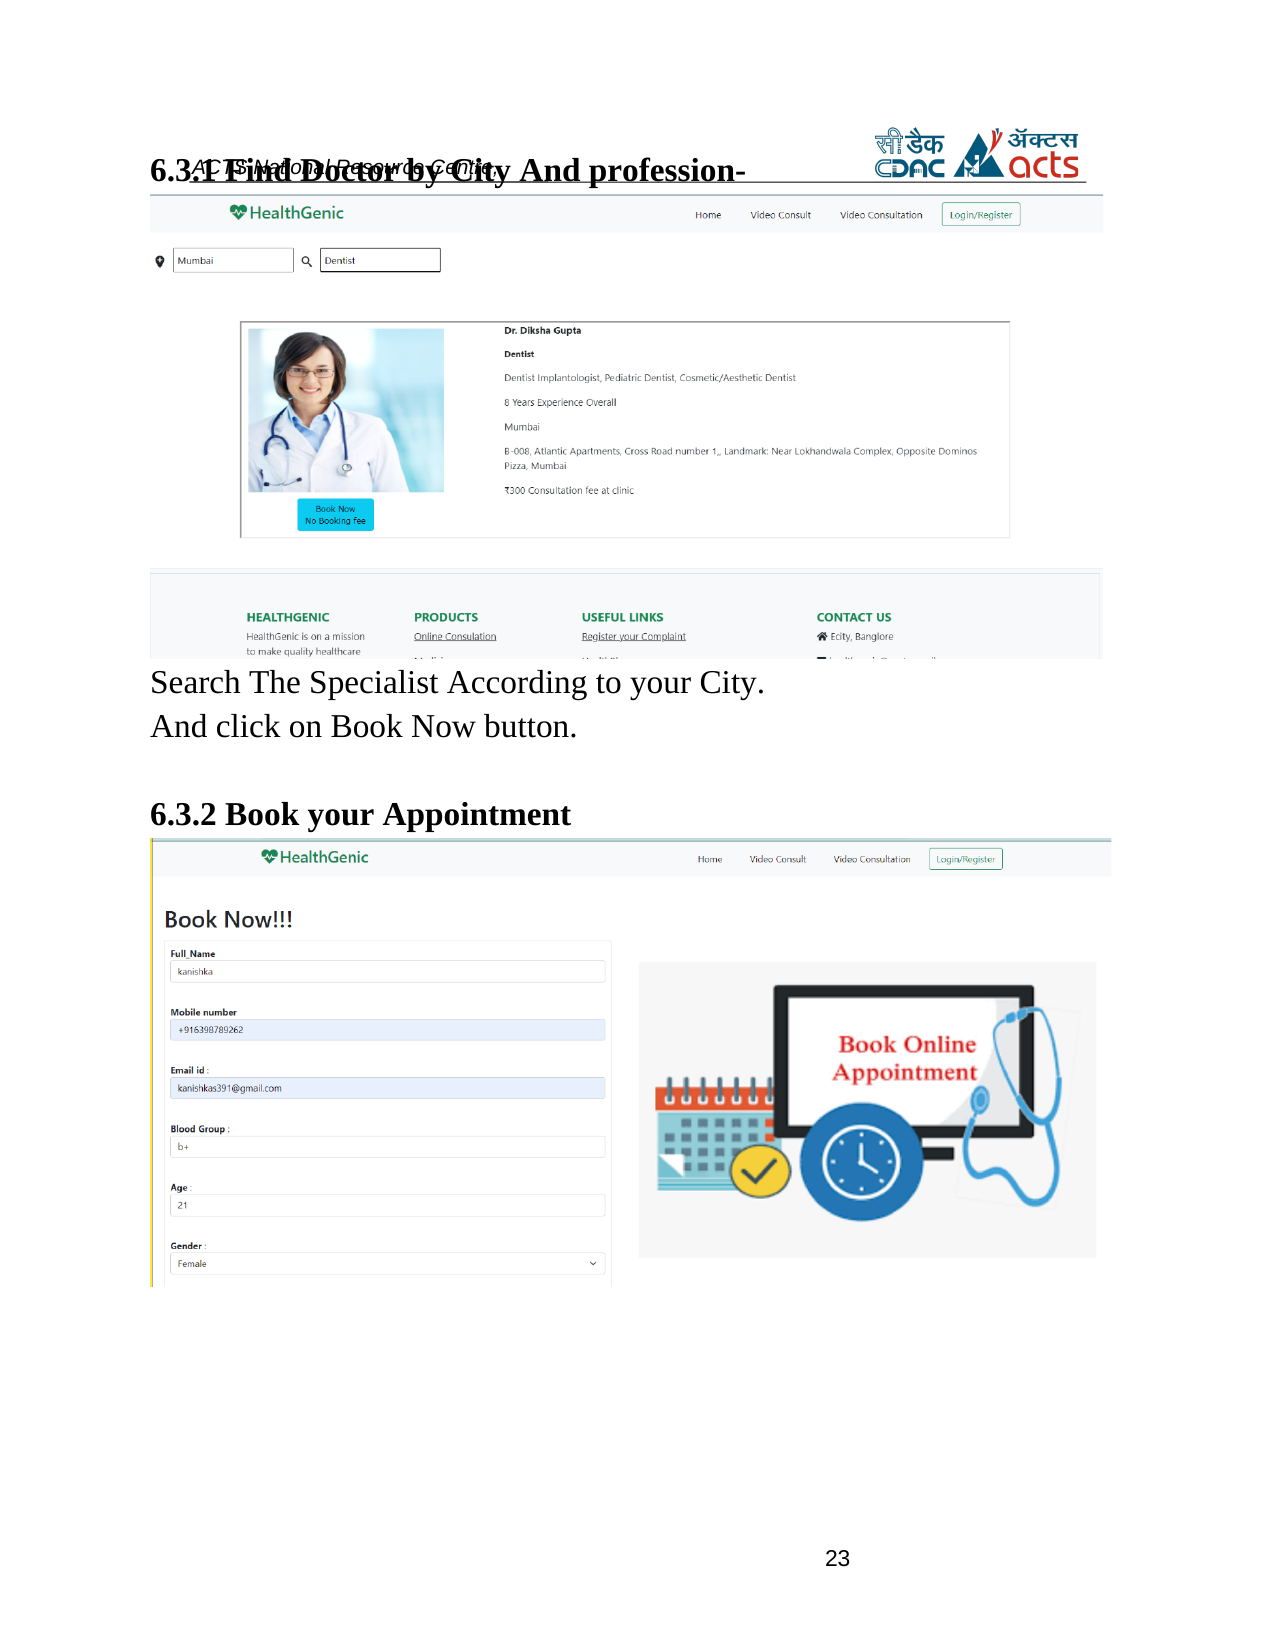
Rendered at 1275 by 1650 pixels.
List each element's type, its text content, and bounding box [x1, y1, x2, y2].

picture [875, 127, 919, 150]
text 6.3.1 Find Doctor by City And profession- [150, 150, 1125, 188]
picture [917, 127, 1079, 150]
text Search The Specialist According to your City. [150, 662, 1125, 701]
text And click on Book Now button. [150, 707, 1125, 745]
picture [150, 194, 1104, 659]
text 6.3.2 Book your Appointment [150, 795, 1125, 833]
picture [150, 838, 1112, 1287]
picture [915, 139, 932, 150]
